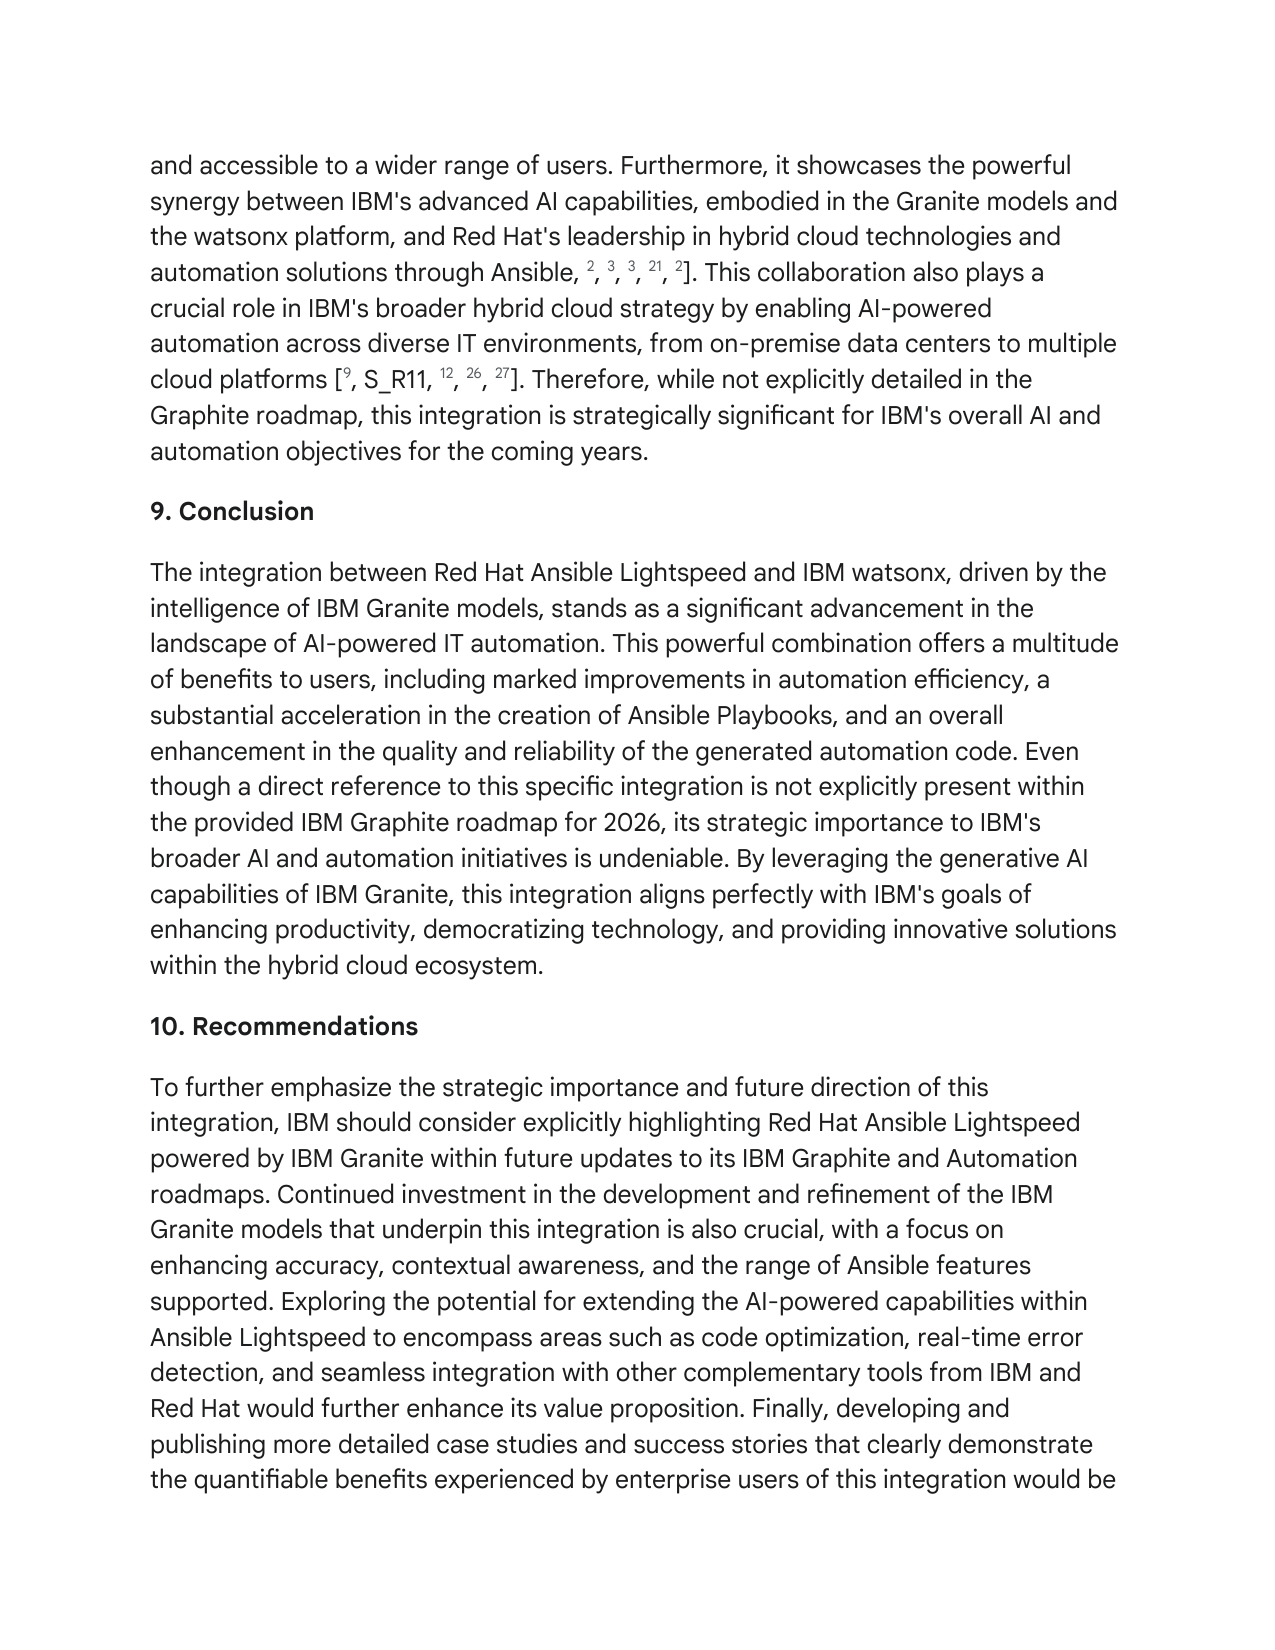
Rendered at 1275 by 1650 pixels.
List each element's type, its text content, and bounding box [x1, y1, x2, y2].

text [150, 150, 1125, 467]
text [150, 1072, 1125, 1496]
text 10. Recommendations [150, 1011, 1125, 1042]
text 9. Conclusion [150, 497, 1125, 528]
text The integration between Red Hat Ansible Lightspeed and IBM watsonx, driven by the intelligence of IBM Granite models, stands as a significant advancement in the landscape of AI-powered IT automation. This powerful combination offers a multitude of benefits to users, including marked improvements in automation efficiency, a substantial acceleration in the creation of Ansible Playbooks, and an overall enhancement in the quality and reliability of the generated automation code. Even though a direct reference to this specific integration is not explicitly present within the provided IBM Graphite roadmap for 2026, its strategic importance to IBM's broader AI and automation initiatives is undeniable. By leveraging the generative AI capabilities of IBM Granite, this integration aligns perfectly with IBM's goals of enhancing productivity, democratizing technology, and providing innovative solutions within the hybrid cloud ecosystem. [150, 557, 1125, 982]
